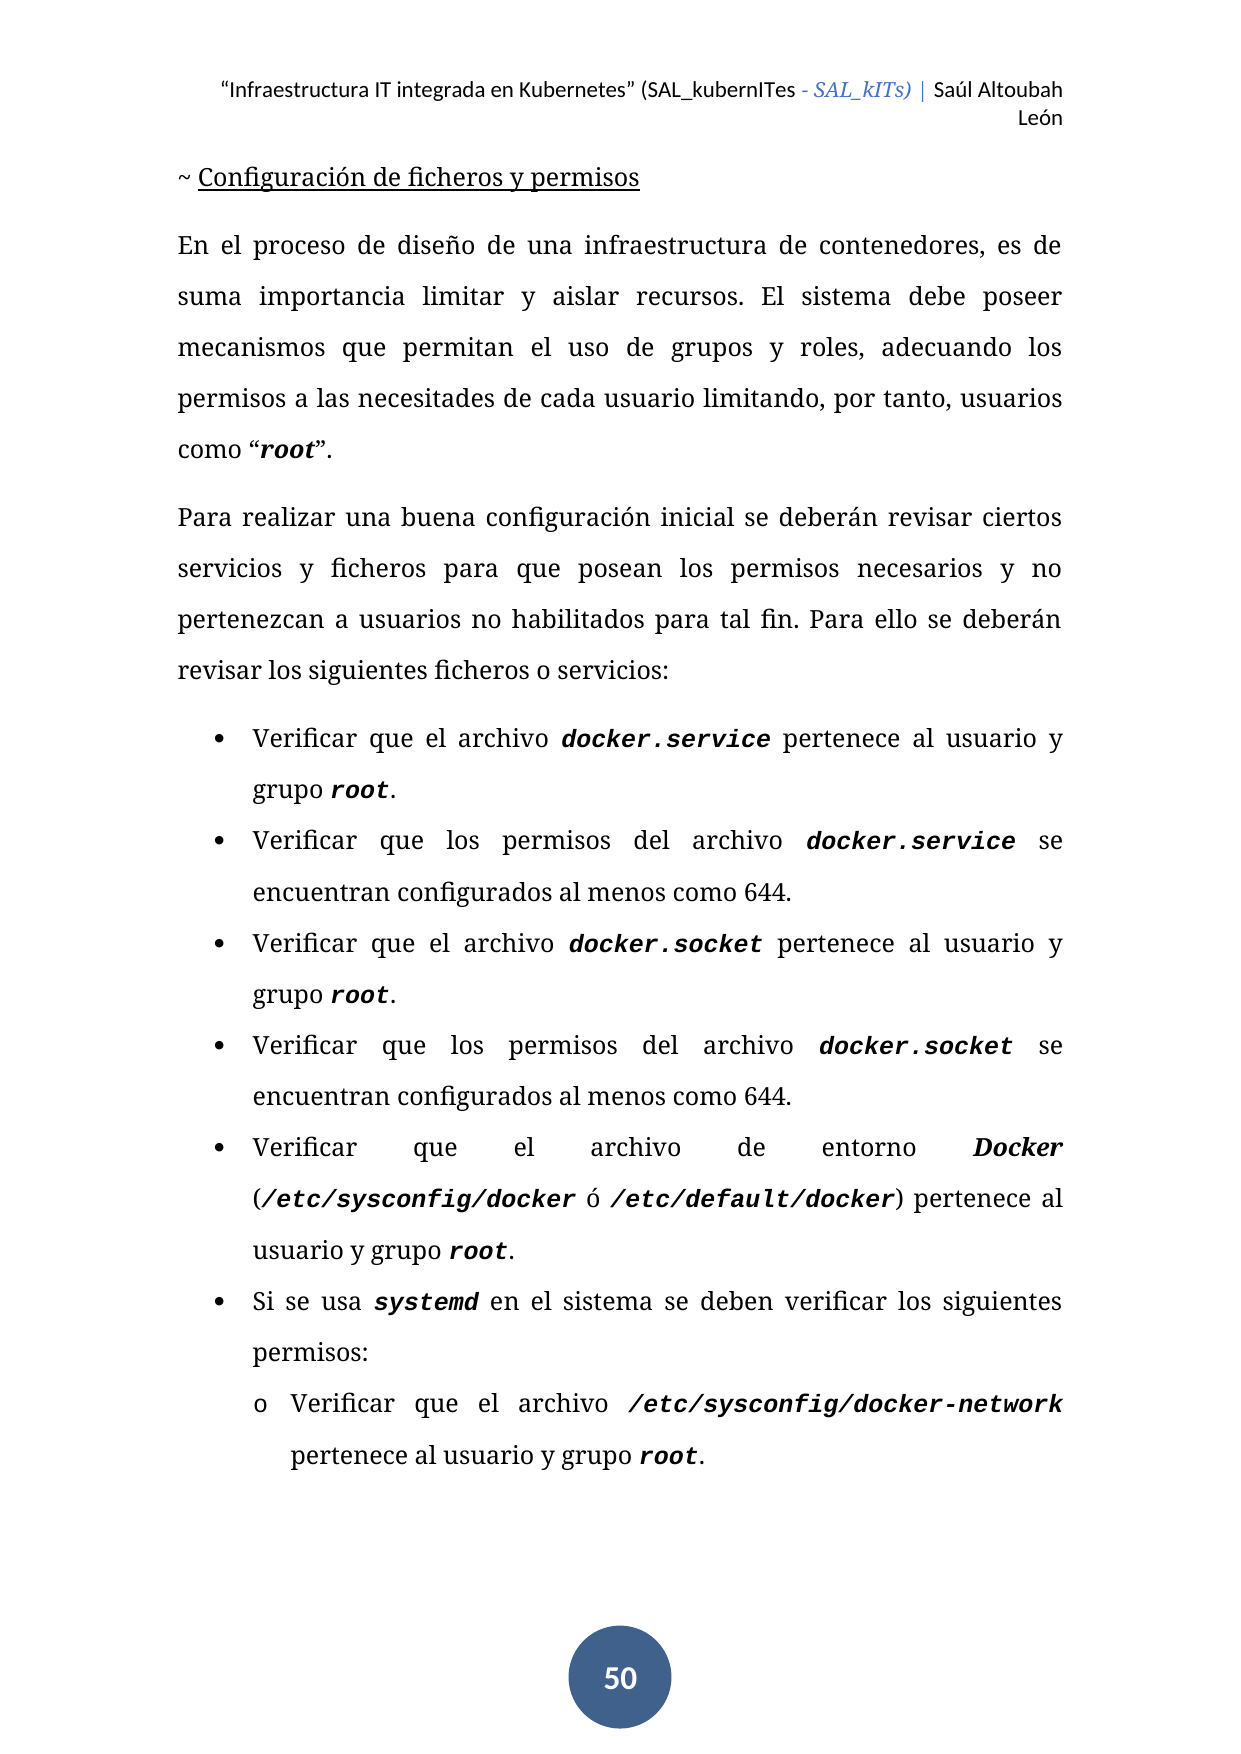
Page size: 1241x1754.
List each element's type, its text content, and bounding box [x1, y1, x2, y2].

list Verificar que el archivo docker.service pertenece al usuario y grupo root. [215, 720, 1063, 806]
text En el proceso de diseño de una infraestructura de contenedores, es de suma importancia limitar y aislar recursos. El sistema debe poseer mecanismos que permitan el uso de grupos y roles, adecuando los permisos a las necesitades de cada usuario limitando, por tanto, usuarios como “root”. [177, 228, 1063, 466]
list Verificar que el archivo docker.socket pertenece al usuario y grupo root. [215, 925, 1063, 1011]
list Verificar que los permisos del archivo docker.socket se encuentran configurados al menos como 644. [215, 1028, 1063, 1113]
text Para realizar una buena configuración inicial se deberán revisar ciertos servicios y ficheros para que posean los permisos necesarios y no pertenezcan a usuarios no habilitados para tal fin. Para ello se deberán revisar los siguientes ficheros o servicios: [177, 499, 1063, 687]
list Verificar que los permisos del archivo docker.service se encuentran configurados al menos como 644. [215, 823, 1063, 908]
list Verificar que el archivo de entorno Docker (/etc/sysconfig/docker ó /etc/default/docker) pertenece al usuario y grupo root. [215, 1130, 1063, 1267]
list Si se usa systemd en el sistema se deben verificar los siguientes permisos: [215, 1284, 1063, 1369]
list Verificar que el archivo /etc/sysconfig/docker-network pertenece al usuario y grupo root. [253, 1386, 1063, 1472]
text ~ Configuración de ficheros y permisos [177, 160, 1063, 194]
